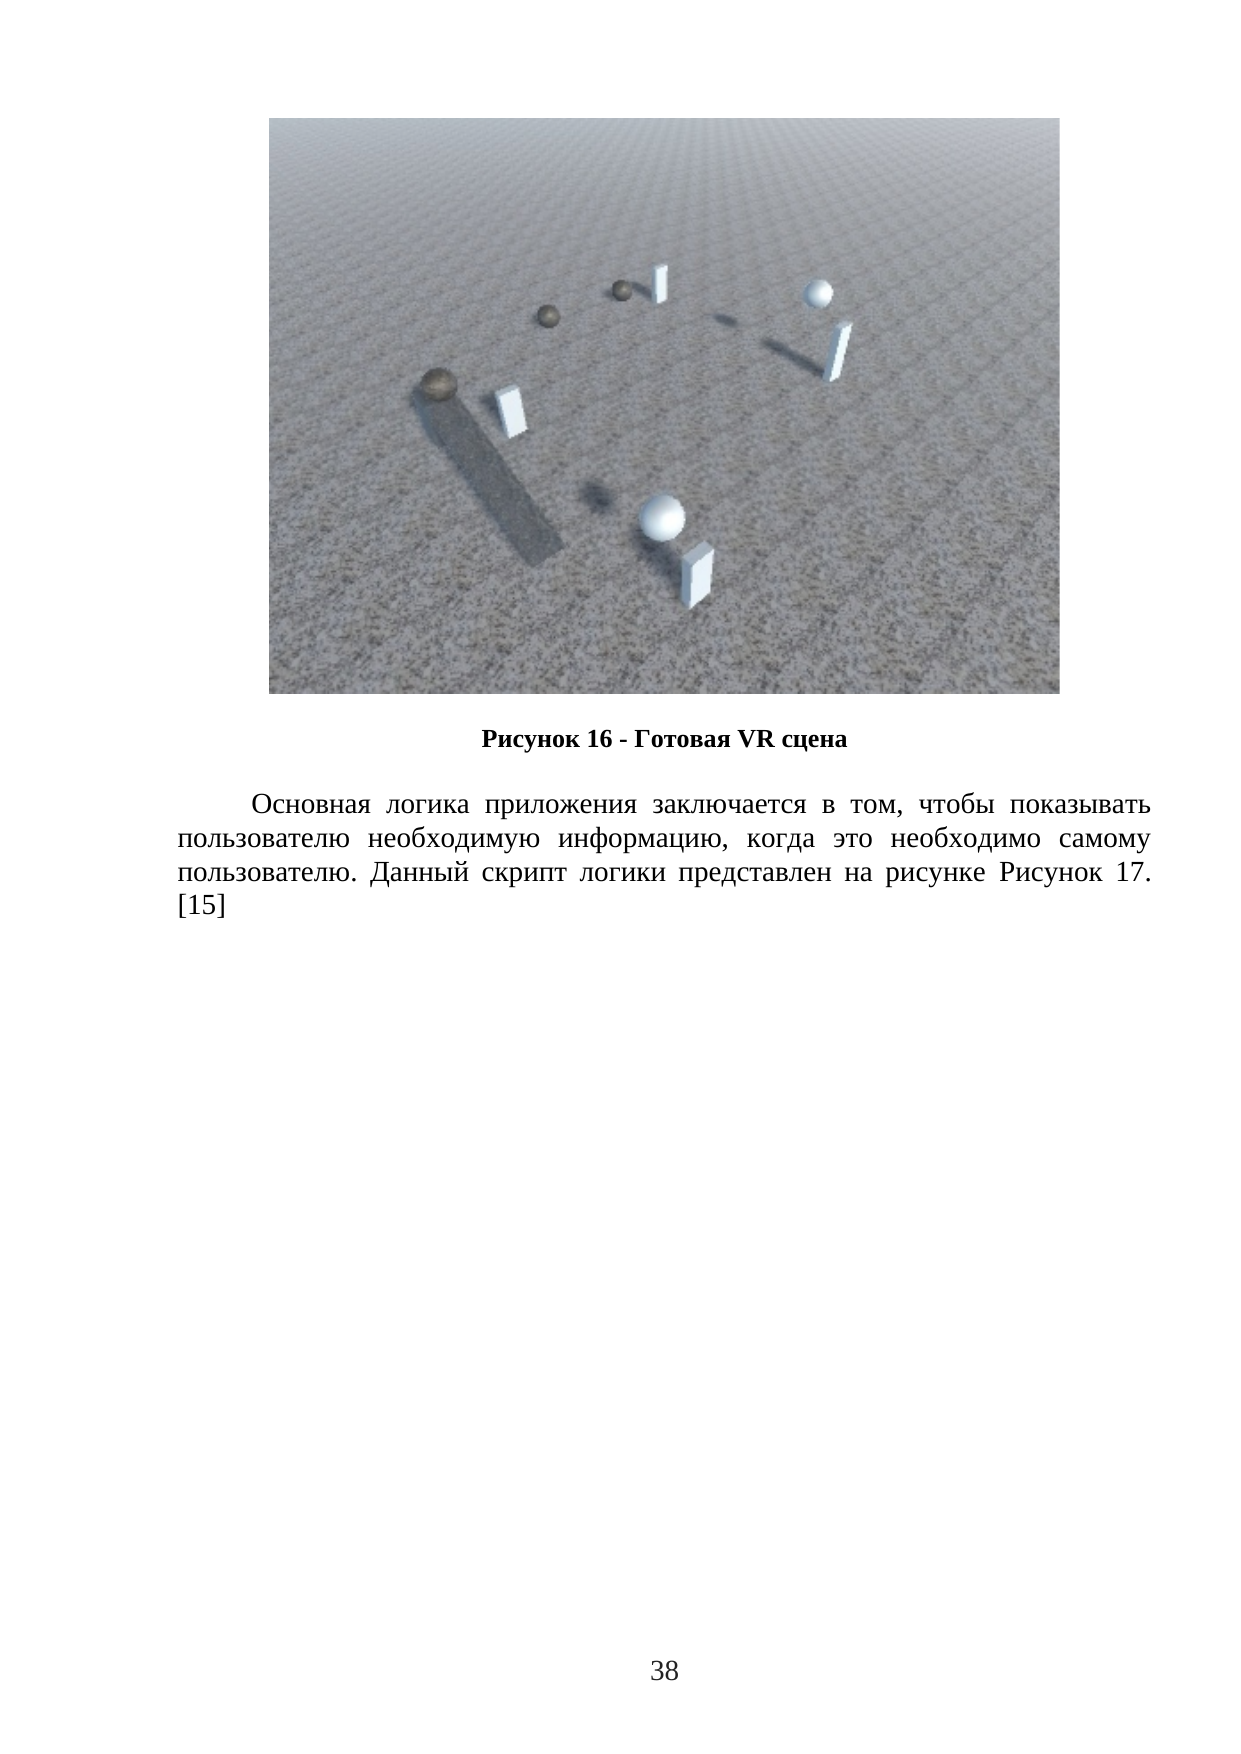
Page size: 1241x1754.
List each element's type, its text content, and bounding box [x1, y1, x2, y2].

text Основная логика приложения заключается в том, чтобы показывать пользователю необходимую информацию, когда это необходимо самому пользователю. Данный скрипт логики представлен на рисунке 17. [15] [177, 787, 1152, 921]
picture [269, 118, 1060, 694]
text Рисунок 16 - Готовая VR сцена [177, 723, 1152, 753]
